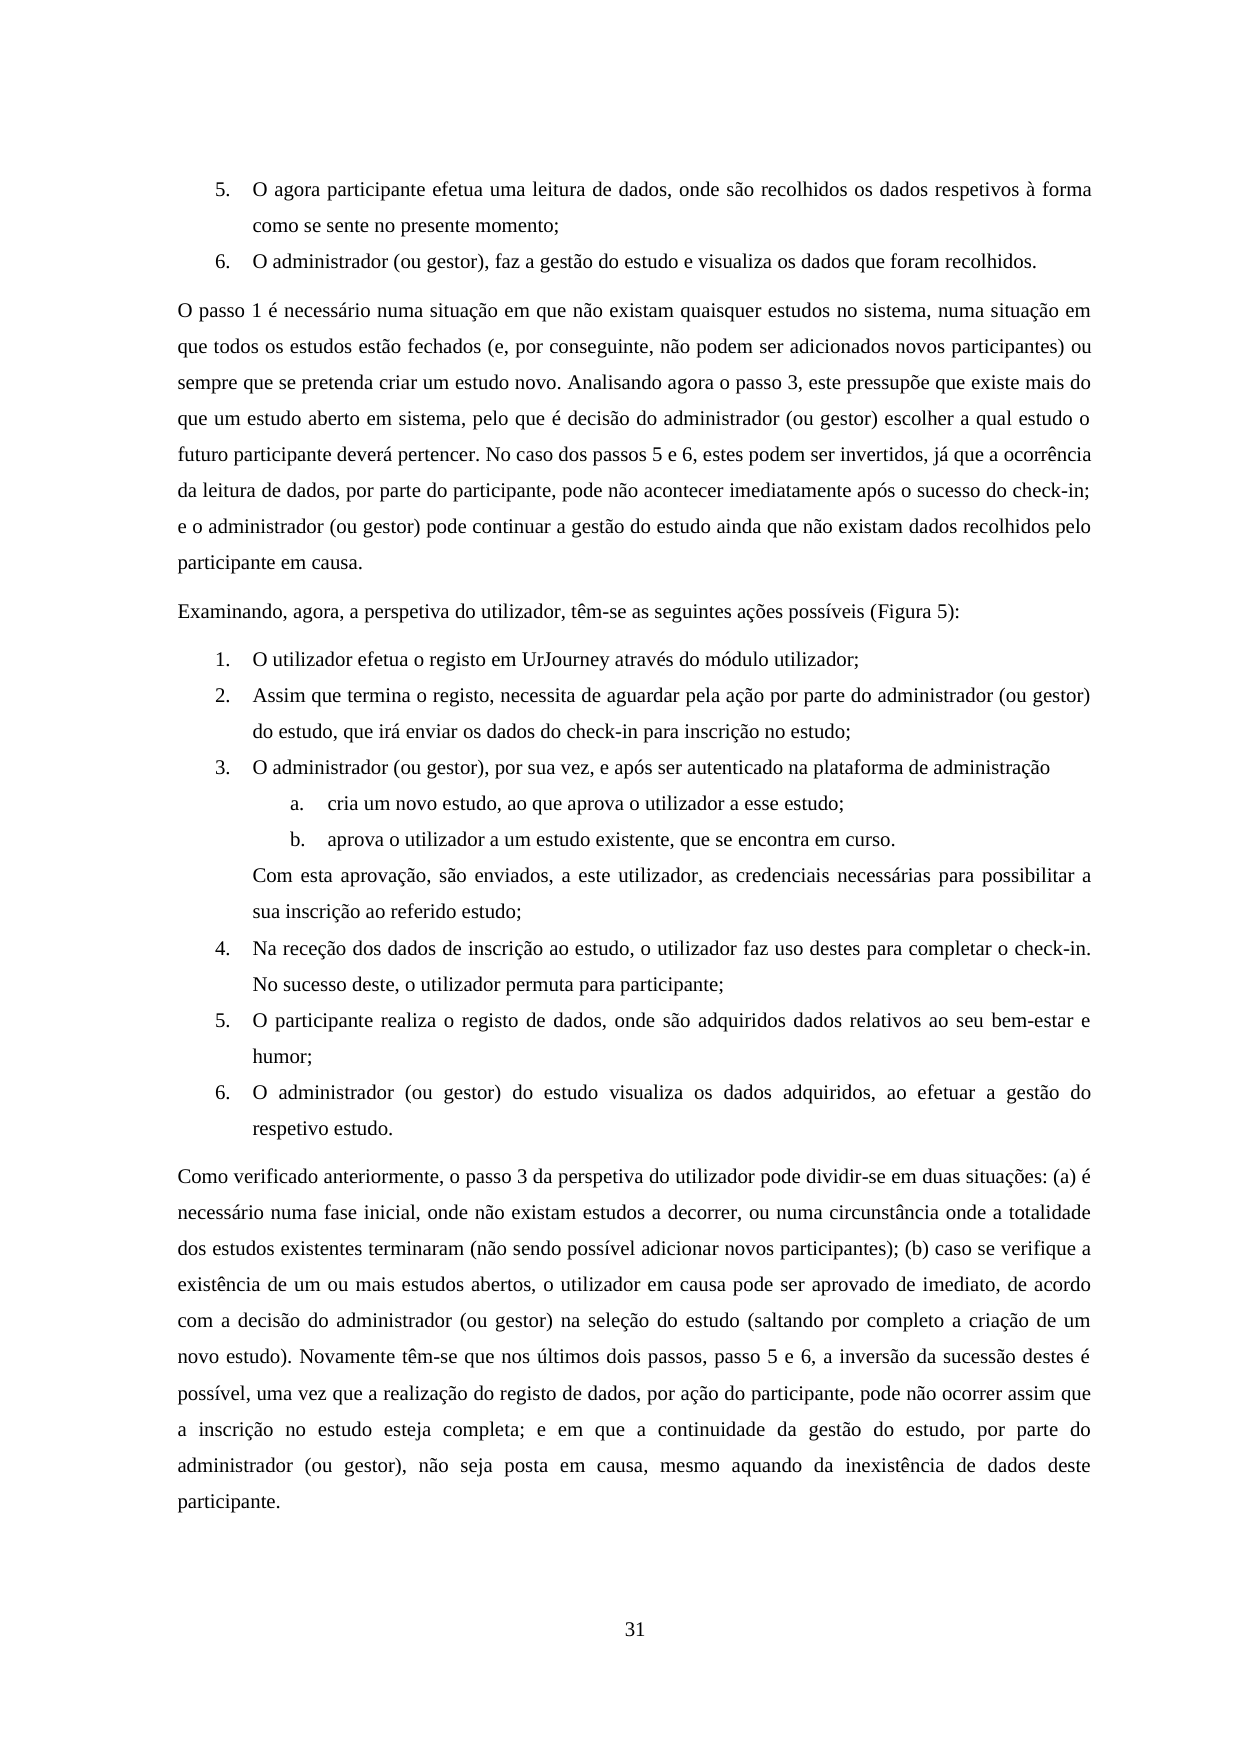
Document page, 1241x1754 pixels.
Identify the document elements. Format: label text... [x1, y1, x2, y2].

list aprova o utilizador a um estudo existente, que se encontra em curso. [290, 827, 1092, 851]
list Na receção dos dados de inscrição ao estudo, o utilizador faz uso destes para completar o check-in. No sucesso deste, o utilizador permuta para participante; [215, 936, 1092, 996]
list O agora participante efetua uma leitura de dados, onde são recolhidos os dados respetivos à forma como se sente no presente momento; [215, 177, 1092, 237]
list Com esta aprovação, são enviados, a este utilizador, as credenciais necessárias para possibilitar a sua inscrição ao referido estudo; [252, 863, 1092, 923]
list O administrador (ou gestor), faz a gestão do estudo e visualiza os dados que foram recolhidos. [215, 249, 1092, 273]
list O administrador (ou gestor), por sua vez, e após ser autenticado na plataforma de administração [215, 755, 1092, 779]
text Examinando, agora, a perspetiva do utilizador, têm-se as seguintes ações possíveis (Figura 5): [177, 599, 1092, 623]
list cria um novo estudo, ao que aprova o utilizador a esse estudo; [290, 791, 1092, 815]
text O passo 1 é necessário numa situação em que não existam quaisquer estudos no sistema, numa situação em que todos os estudos estão fechados (e, por conseguinte, não podem ser adicionados novos participantes) ou sempre que se pretenda criar um estudo novo. Analisando agora o passo 3, este pressupõe que existe mais do que um estudo aberto em sistema, pelo que é decisão do administrador (ou gestor) escolher a qual estudo o futuro participante deverá pertencer. No caso dos passos 5 e 6, estes podem ser invertidos, já que a ocorrência da leitura de dados, por parte do participante, pode não acontecer imediatamente após o sucesso do check-in; e o administrador (ou gestor) pode continuar a gestão do estudo ainda que não existam dados recolhidos pelo participante em causa. [177, 298, 1092, 574]
list O administrador (ou gestor) do estudo visualiza os dados adquiridos, ao efetuar a gestão do respetivo estudo. [215, 1080, 1092, 1140]
list O utilizador efetua o registo em UrJourney através do módulo utilizador; [215, 647, 1092, 671]
list O participante realiza o registo de dados, onde são adquiridos dados relativos ao seu bem-estar e humor; [215, 1008, 1092, 1068]
list Assim que termina o registo, necessita de aguardar pela ação por parte do administrador (ou gestor) do estudo, que irá enviar os dados do check-in para inscrição no estudo; [215, 683, 1092, 743]
text Como verificado anteriormente, o passo 3 da perspetiva do utilizador pode dividir-se em duas situações: (a) é necessário numa fase inicial, onde não existam estudos a decorrer, ou numa circunstância onde a totalidade dos estudos existentes terminaram (não sendo possível adicionar novos participantes); (b) caso se verifique a existência de um ou mais estudos abertos, o utilizador em causa pode ser aprovado de imediato, de acordo com a decisão do administrador (ou gestor) na seleção do estudo (saltando por completo a criação de um novo estudo). Novamente têm-se que nos últimos dois passos, passo 5 e 6, a inversão da sucessão destes é possível, uma vez que a realização do registo de dados, por ação do participante, pode não ocorrer assim que a inscrição no estudo esteja completa; e em que a continuidade da gestão do estudo, por parte do administrador (ou gestor), não seja posta em causa, mesmo aquando da inexistência de dados deste participante. [177, 1164, 1092, 1513]
